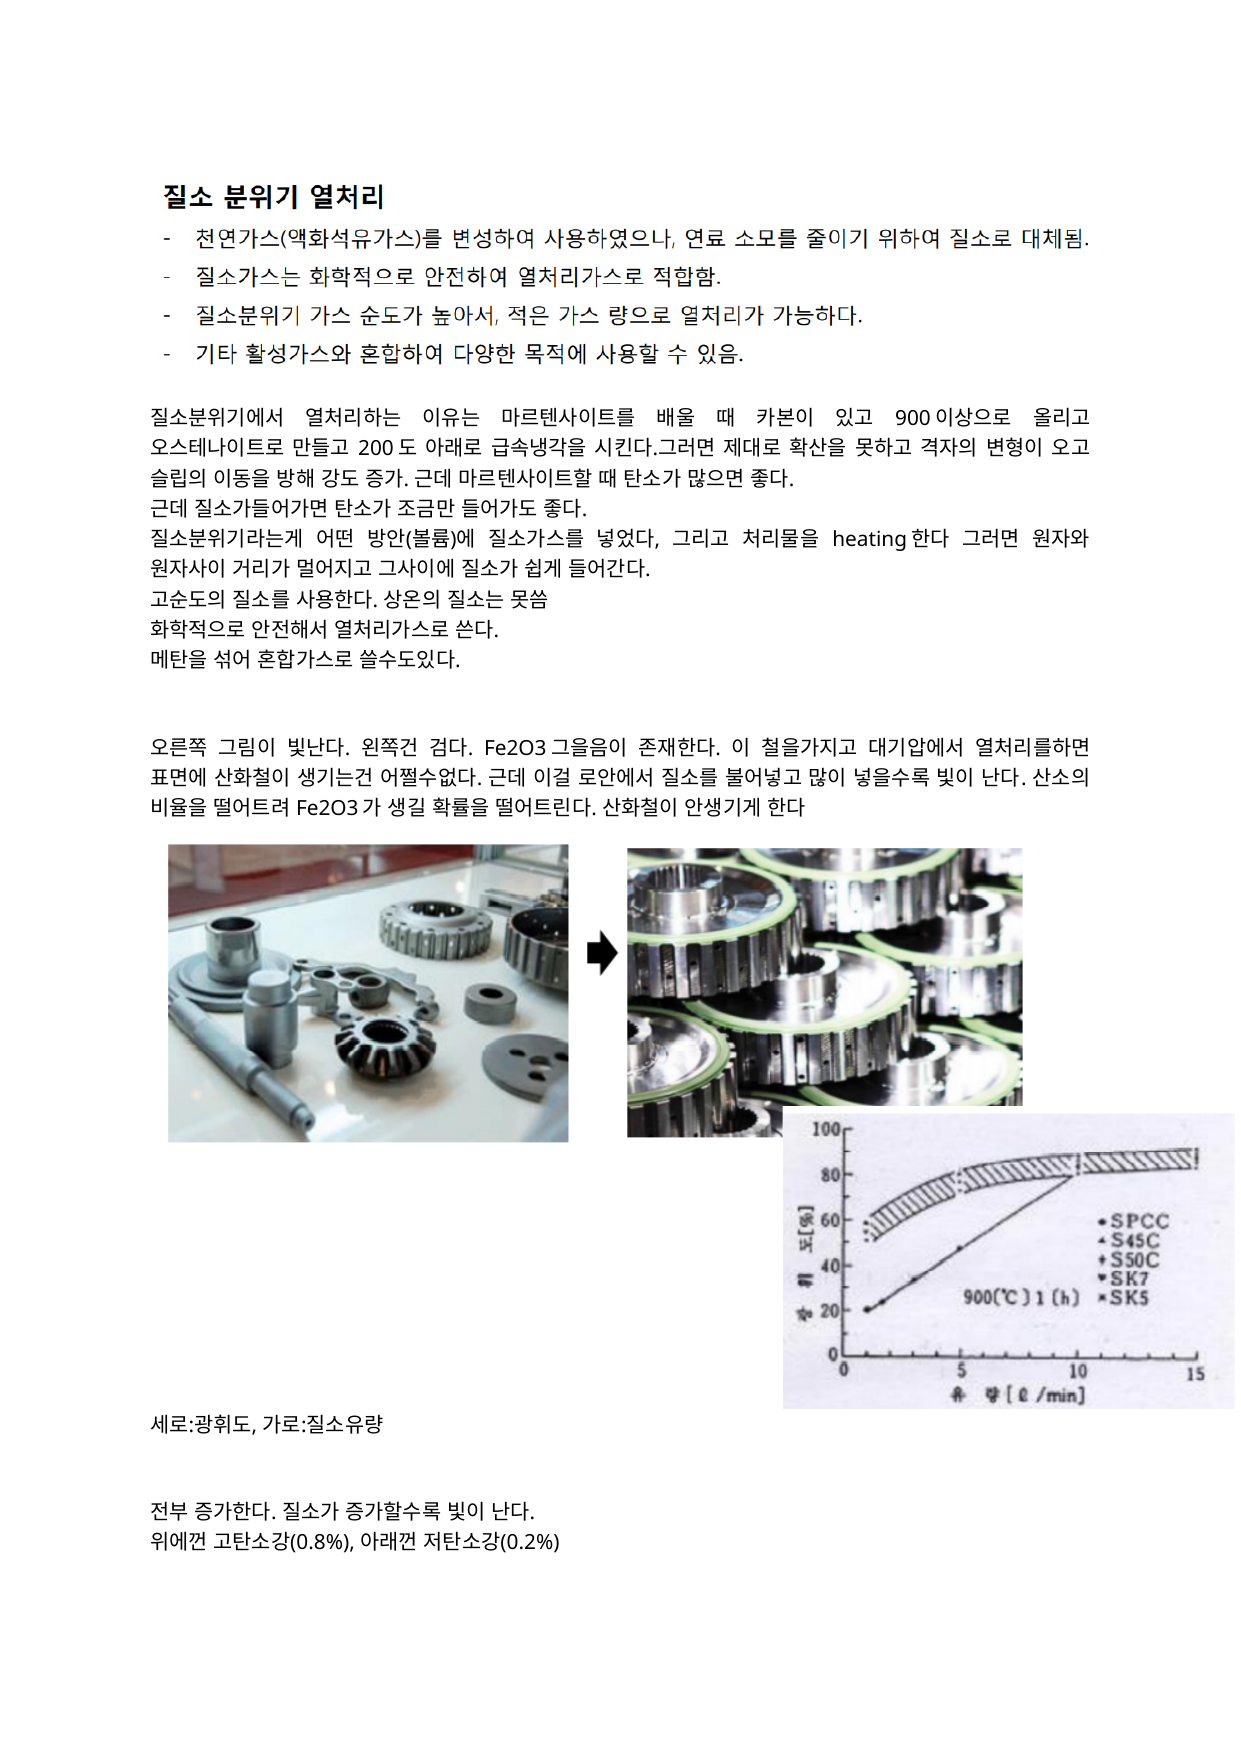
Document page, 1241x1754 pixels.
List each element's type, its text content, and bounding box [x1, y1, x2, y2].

text 질소분위기에서 열처리하는 이유는 마르텐사이트를 배울 때 카본이 있고 900이상으로 올리고 오스테나이트로 만들고 200도 아래로 급속냉각을 시킨다.그러면 제대로 확산을 못하고 격자의 변형이 오고 슬립의 이동을 방해 강도 증가. 근데 마르텐사이트할 때 탄소가 많으면 좋다. [150, 401, 1090, 492]
text 전부 증가한다. 질소가 증가할수록 빛이 난다. [150, 1495, 1090, 1526]
text 오른쪽 그림이 빛난다. 왼쪽건 검다. Fe2O3그을음이 존재한다. 이 철을가지고 대기압에서 열처리를하면 표면에 산화철이 생기는건 어쩔수없다. 근데 이걸 로안에서 질소를 불어넣고 많이 넣을수록 빛이 난다. 산소의 비율을 떨어트려 Fe2O3가 생길 확률을 떨어트린다. 산화철이 안생기게 한다 [150, 731, 1090, 822]
picture [150, 177, 1091, 373]
text 위에껀 고탄소강(0.8%), 아래껀 저탄소강(0.2%) [150, 1526, 1090, 1556]
text 세로:광휘도, 가로:질소유량 [150, 1106, 1090, 1438]
text 화학적으로 안전해서 열처리가스로 쓴다. [150, 613, 1090, 644]
text 메탄을 섞어 혼합가스로 쓸수도있다. [150, 644, 1090, 674]
text 고순도의 질소를 사용한다. 상온의 질소는 못씀 [150, 583, 1090, 613]
text 질소분위기라는게 어떤 방안(볼륨)에 질소가스를 넣었다, 그리고 처리물을 heating한다 그러면 원자와 원자사이 거리가 멀어지고 그사이에 질소가 쉽게 들어간다. [150, 522, 1090, 583]
picture [157, 822, 1240, 1409]
text 근데 질소가들어가면 탄소가 조금만 들어가도 좋다. [150, 492, 1090, 522]
